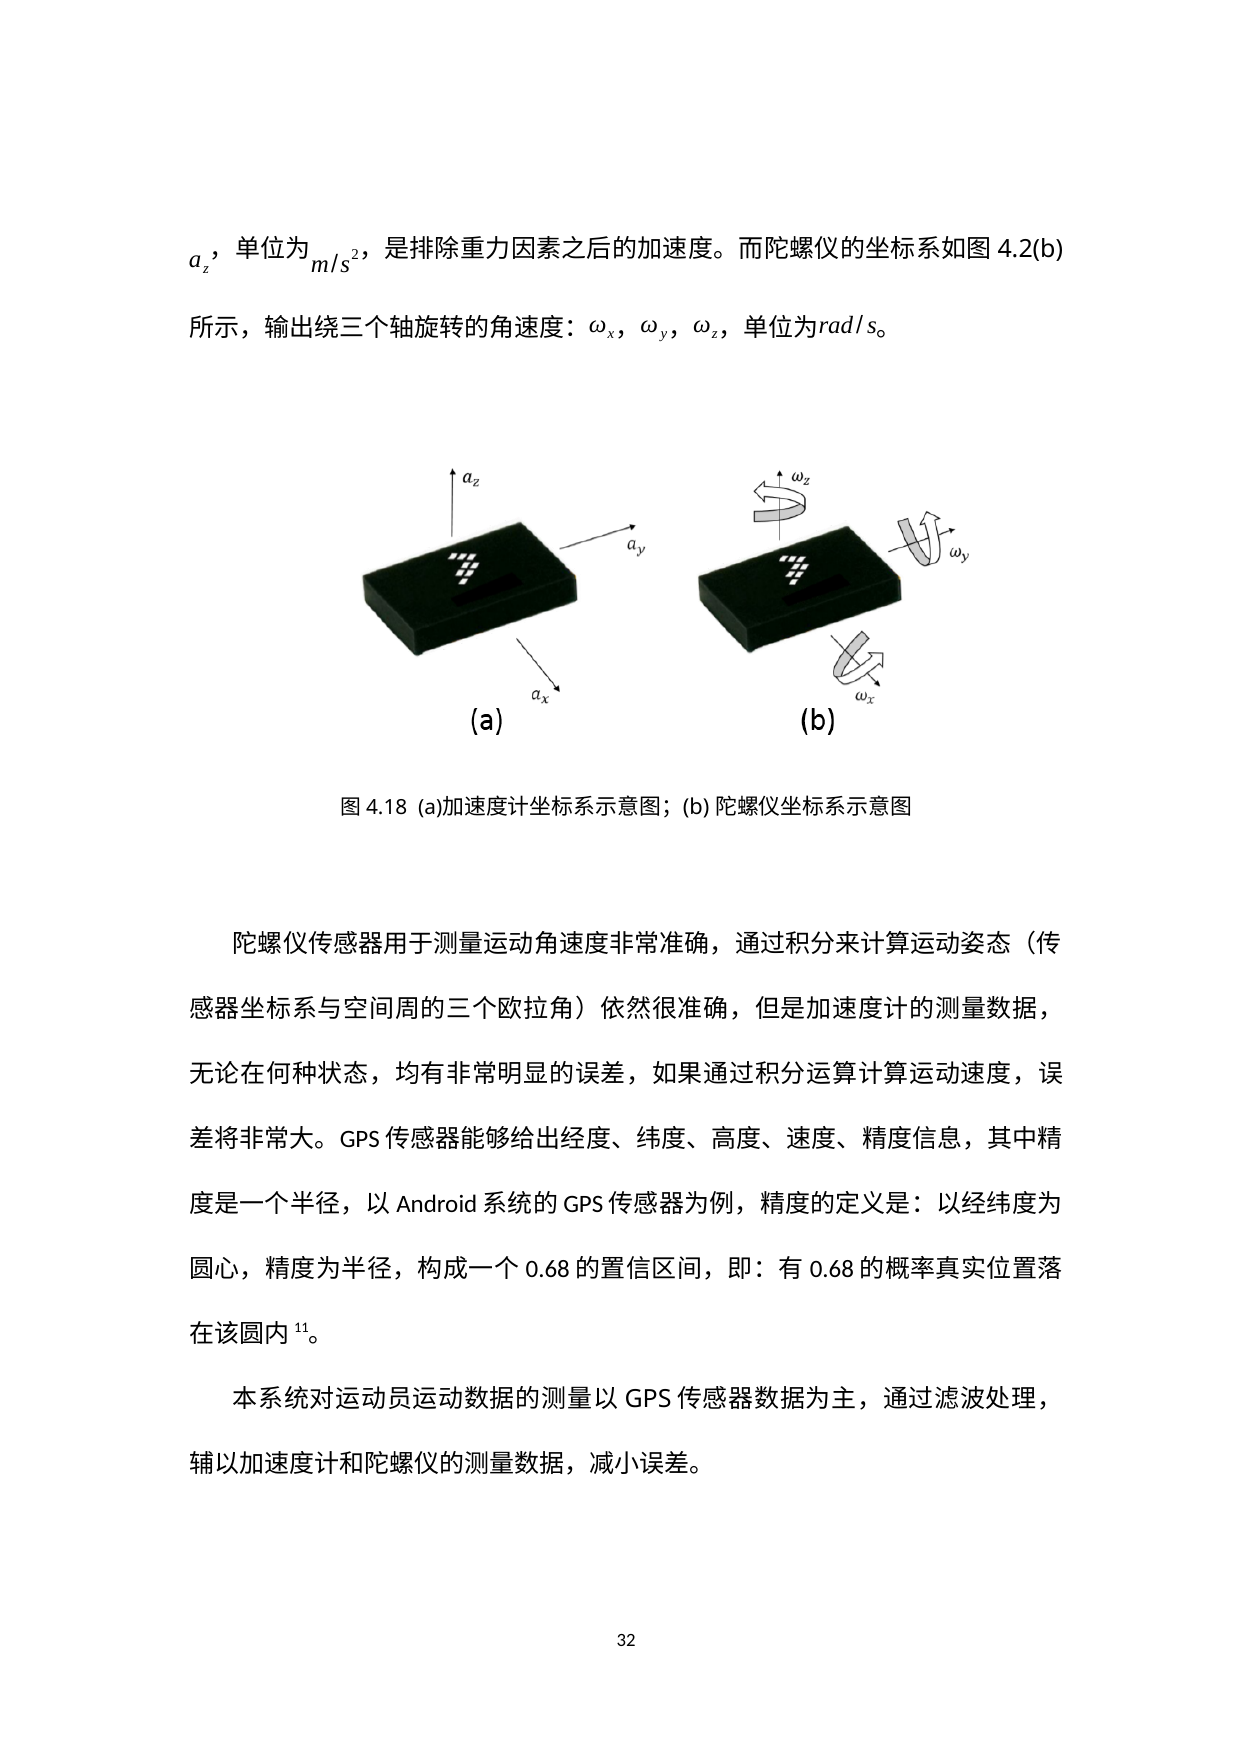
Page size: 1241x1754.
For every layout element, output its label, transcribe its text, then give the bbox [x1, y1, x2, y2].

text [189, 228, 1063, 358]
picture [317, 461, 979, 757]
text 本系统对运动员运动数据的测量以GPS传感器数据为主，通过滤波处理，辅以加速度计和陀螺仪的测量数据，减小误差。 [189, 1364, 1063, 1494]
text 陀螺仪传感器用于测量运动角速度非常准确，通过积分来计算运动姿态（传感器坐标系与空间周的三个欧拉角）依然很准确，但是加速度计的测量数据，无论在何种状态，均有非常明显的误差，如果通过积分运算计算运动速度，误差将非常大。GPS传感器能够给出经度、纬度、高度、速度、精度信息，其中精度是一个半径，以Android系统的GPS传感器为例，精度的定义是：以经纬度为圆心，精度为半径，构成一个0.68的置信区间，即：有0.68的概率真实位置落在该圆内11。 [189, 909, 1063, 1364]
